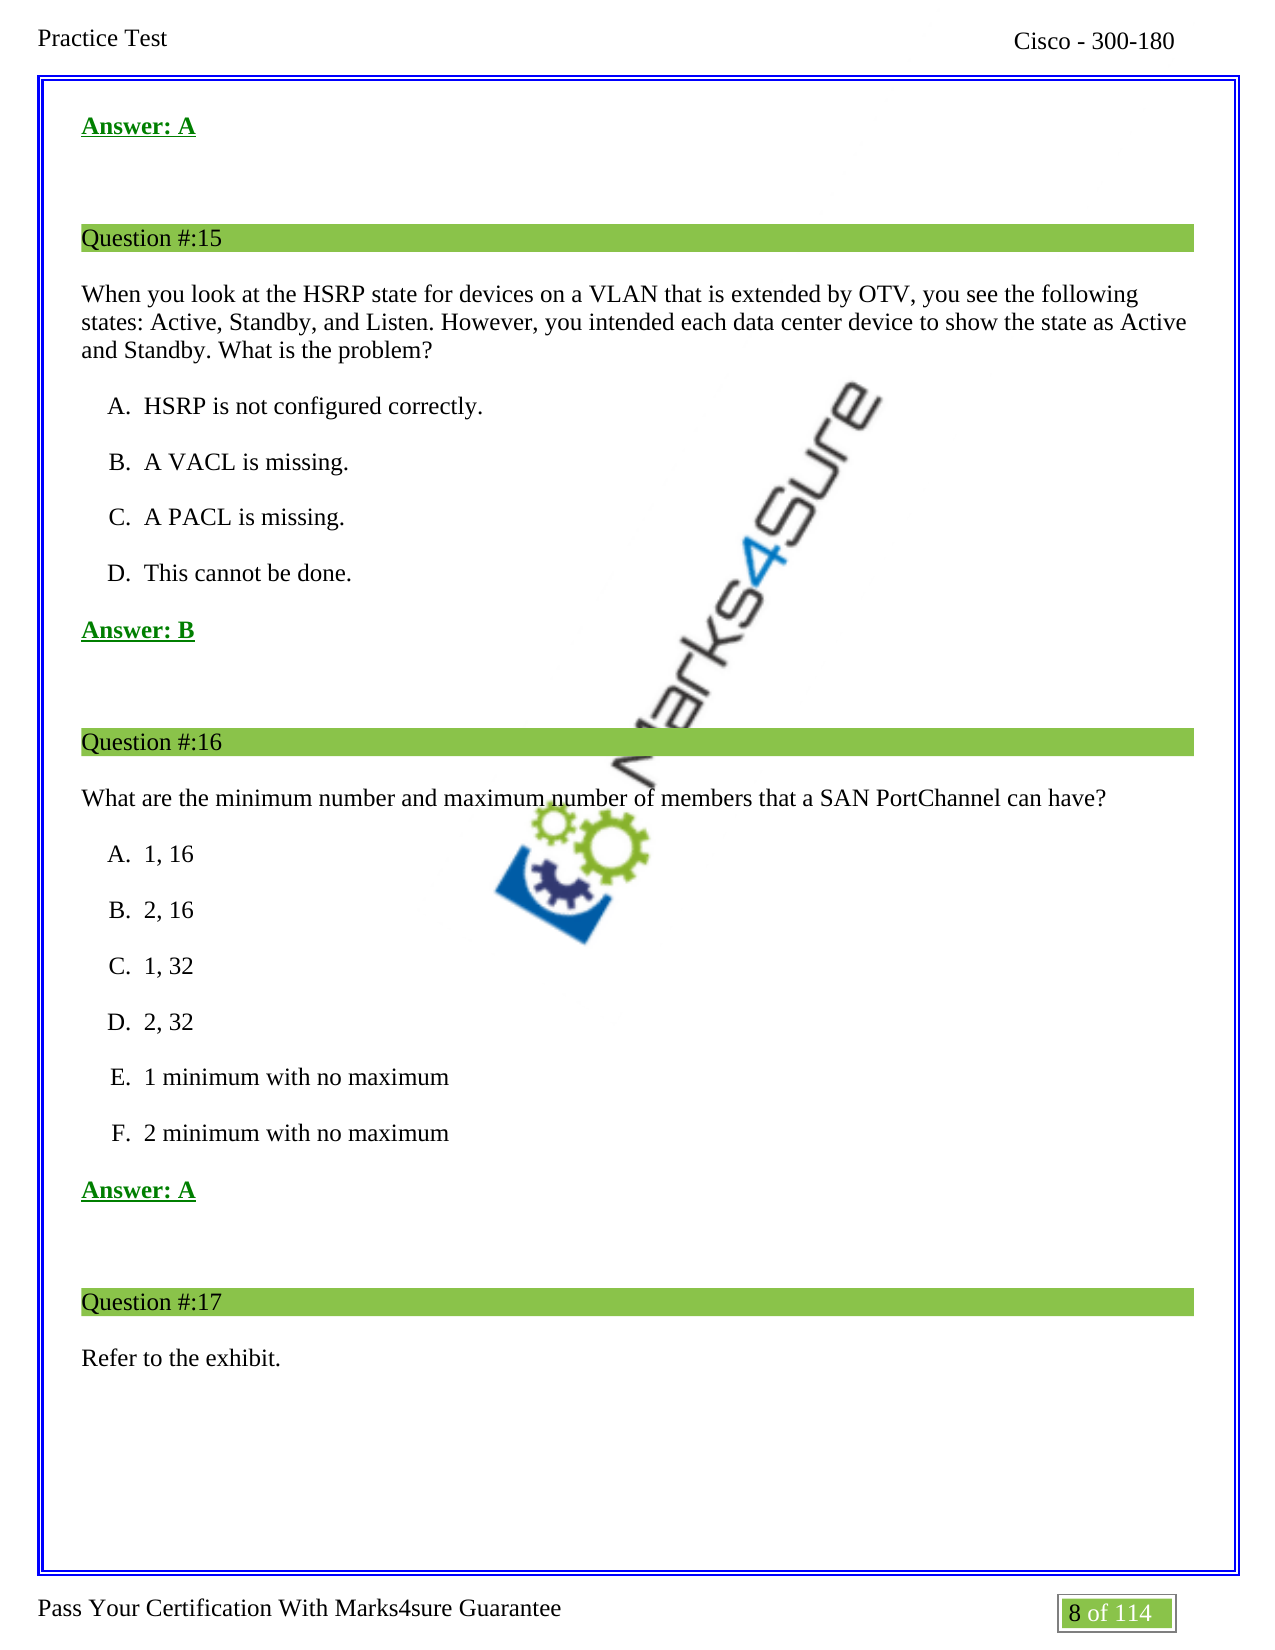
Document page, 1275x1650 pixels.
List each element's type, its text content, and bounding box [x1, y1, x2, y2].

list A PACL is missing. [108, 502, 1204, 531]
text B. 2, 16 [108, 895, 1204, 924]
text C. 1, 32 [108, 951, 1204, 979]
text Refer to the exhibit. [81, 1343, 1204, 1372]
subtitle Answer: A [81, 1175, 1204, 1204]
picture [417, 81, 1224, 1026]
text When you look at the HSRP state for devices on a VLAN that is extended by OTV, you see the following states: Active, Standby, and Listen. However, you intended each data center device to show the state as Active and Standby. What is the problem? [81, 280, 1188, 364]
list HSRP is not configured correctly. [107, 391, 1204, 419]
picture [417, 0, 1224, 75]
subtitle Answer: A [81, 111, 1204, 140]
list 1 minimum with no maximum [110, 1062, 1204, 1091]
text What are the minimum number and maximum number of members that a SAN PortChannel can have? [81, 783, 1204, 812]
text A. 1, 16 [107, 839, 1204, 868]
list A VACL is missing. [108, 447, 1204, 475]
list This cannot be done. [107, 558, 1204, 587]
text D. 2, 32 [107, 1007, 1204, 1035]
list 2 minimum with no maximum [111, 1118, 1204, 1147]
text Practice Test [37, 23, 167, 51]
subtitle Answer: B [81, 615, 1204, 644]
text Cisco - 300-180 [1014, 26, 1204, 55]
